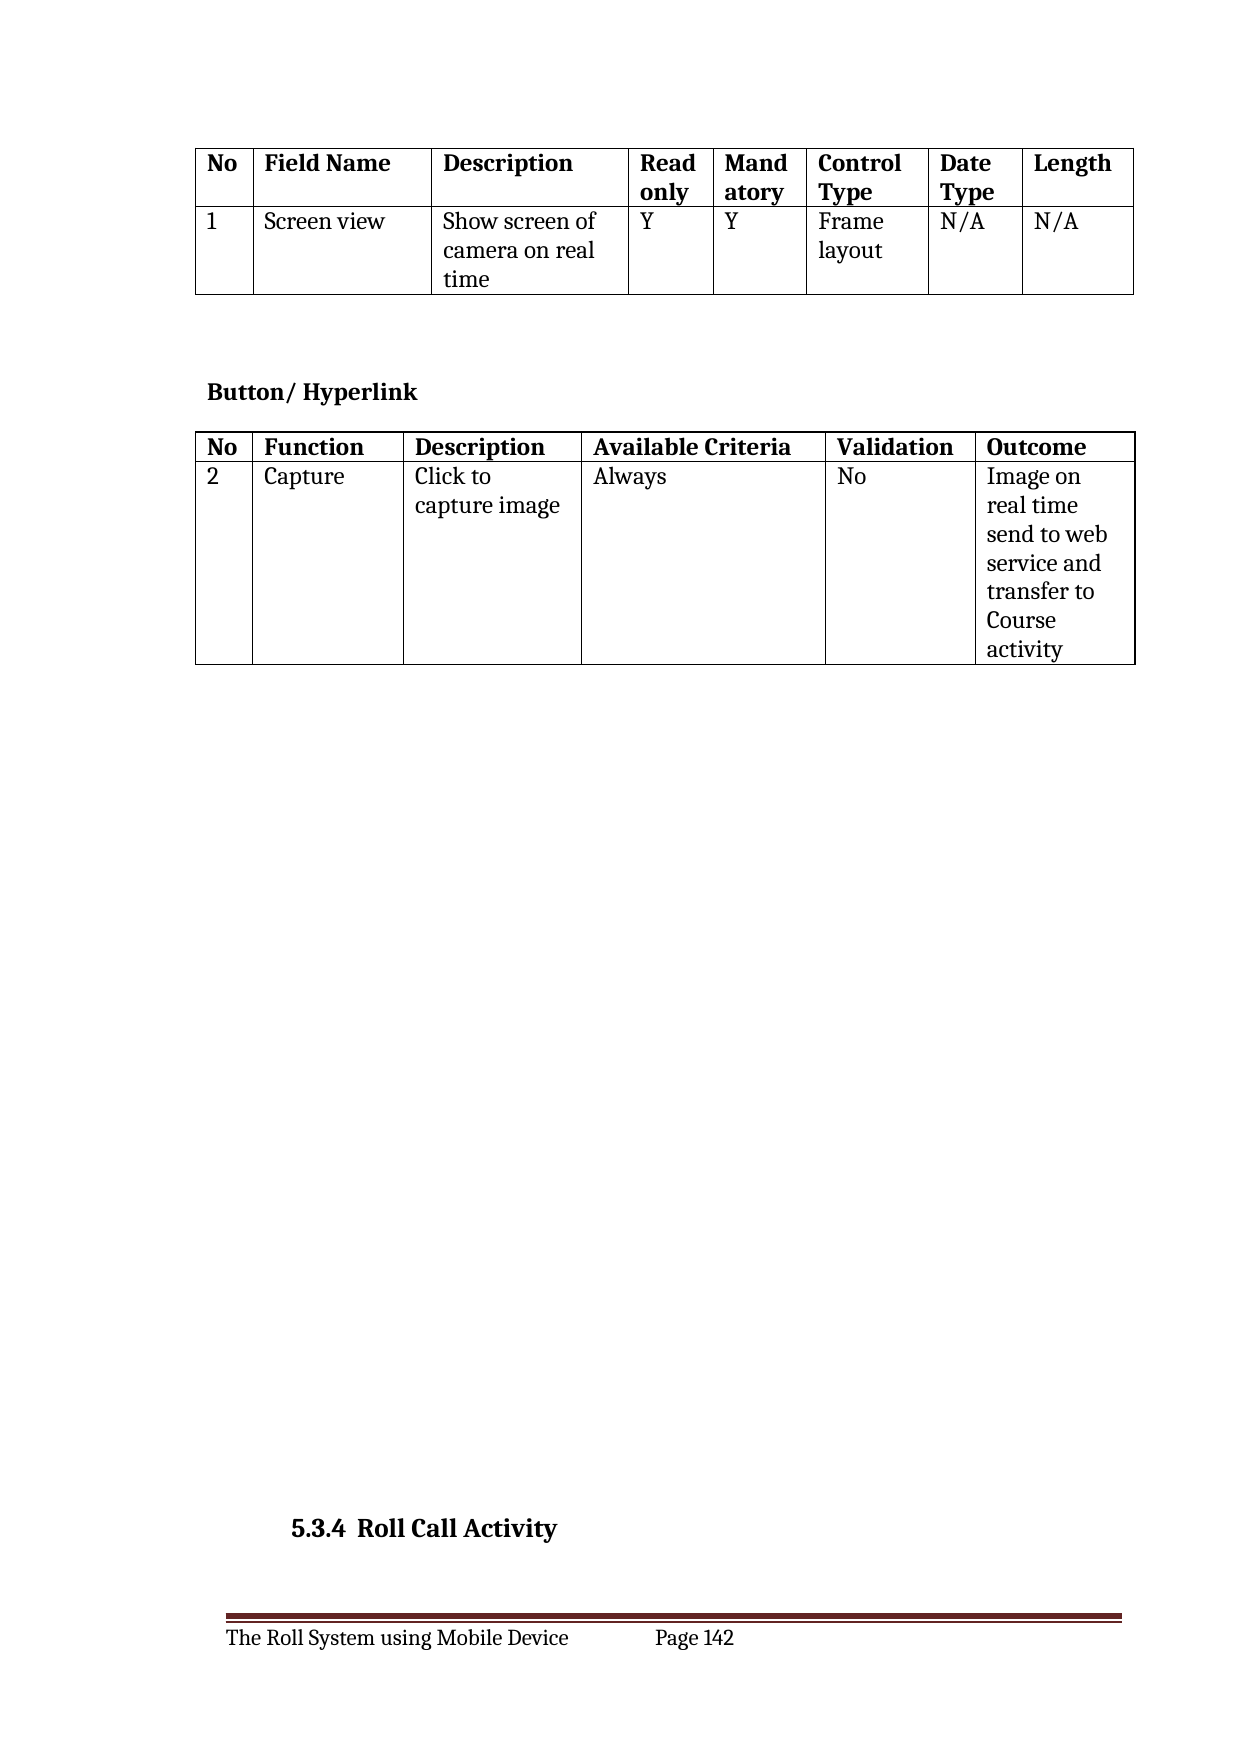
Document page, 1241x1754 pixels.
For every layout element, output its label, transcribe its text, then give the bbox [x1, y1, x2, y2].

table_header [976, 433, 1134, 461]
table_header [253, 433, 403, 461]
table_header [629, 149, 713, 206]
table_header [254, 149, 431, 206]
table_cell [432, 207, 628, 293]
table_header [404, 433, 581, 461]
subtitle Roll Call Activity [291, 1513, 1122, 1544]
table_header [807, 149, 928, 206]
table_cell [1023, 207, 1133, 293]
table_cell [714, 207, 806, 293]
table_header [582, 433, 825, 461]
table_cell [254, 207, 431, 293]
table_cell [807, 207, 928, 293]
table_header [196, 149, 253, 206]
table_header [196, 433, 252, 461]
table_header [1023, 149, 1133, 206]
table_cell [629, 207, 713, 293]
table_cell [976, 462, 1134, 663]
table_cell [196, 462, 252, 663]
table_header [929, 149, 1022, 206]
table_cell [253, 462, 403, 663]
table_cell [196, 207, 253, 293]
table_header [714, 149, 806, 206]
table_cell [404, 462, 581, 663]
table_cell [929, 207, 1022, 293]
text Button/ Hyperlink [207, 378, 1122, 406]
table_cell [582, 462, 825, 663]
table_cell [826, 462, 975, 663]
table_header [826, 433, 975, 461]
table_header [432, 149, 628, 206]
